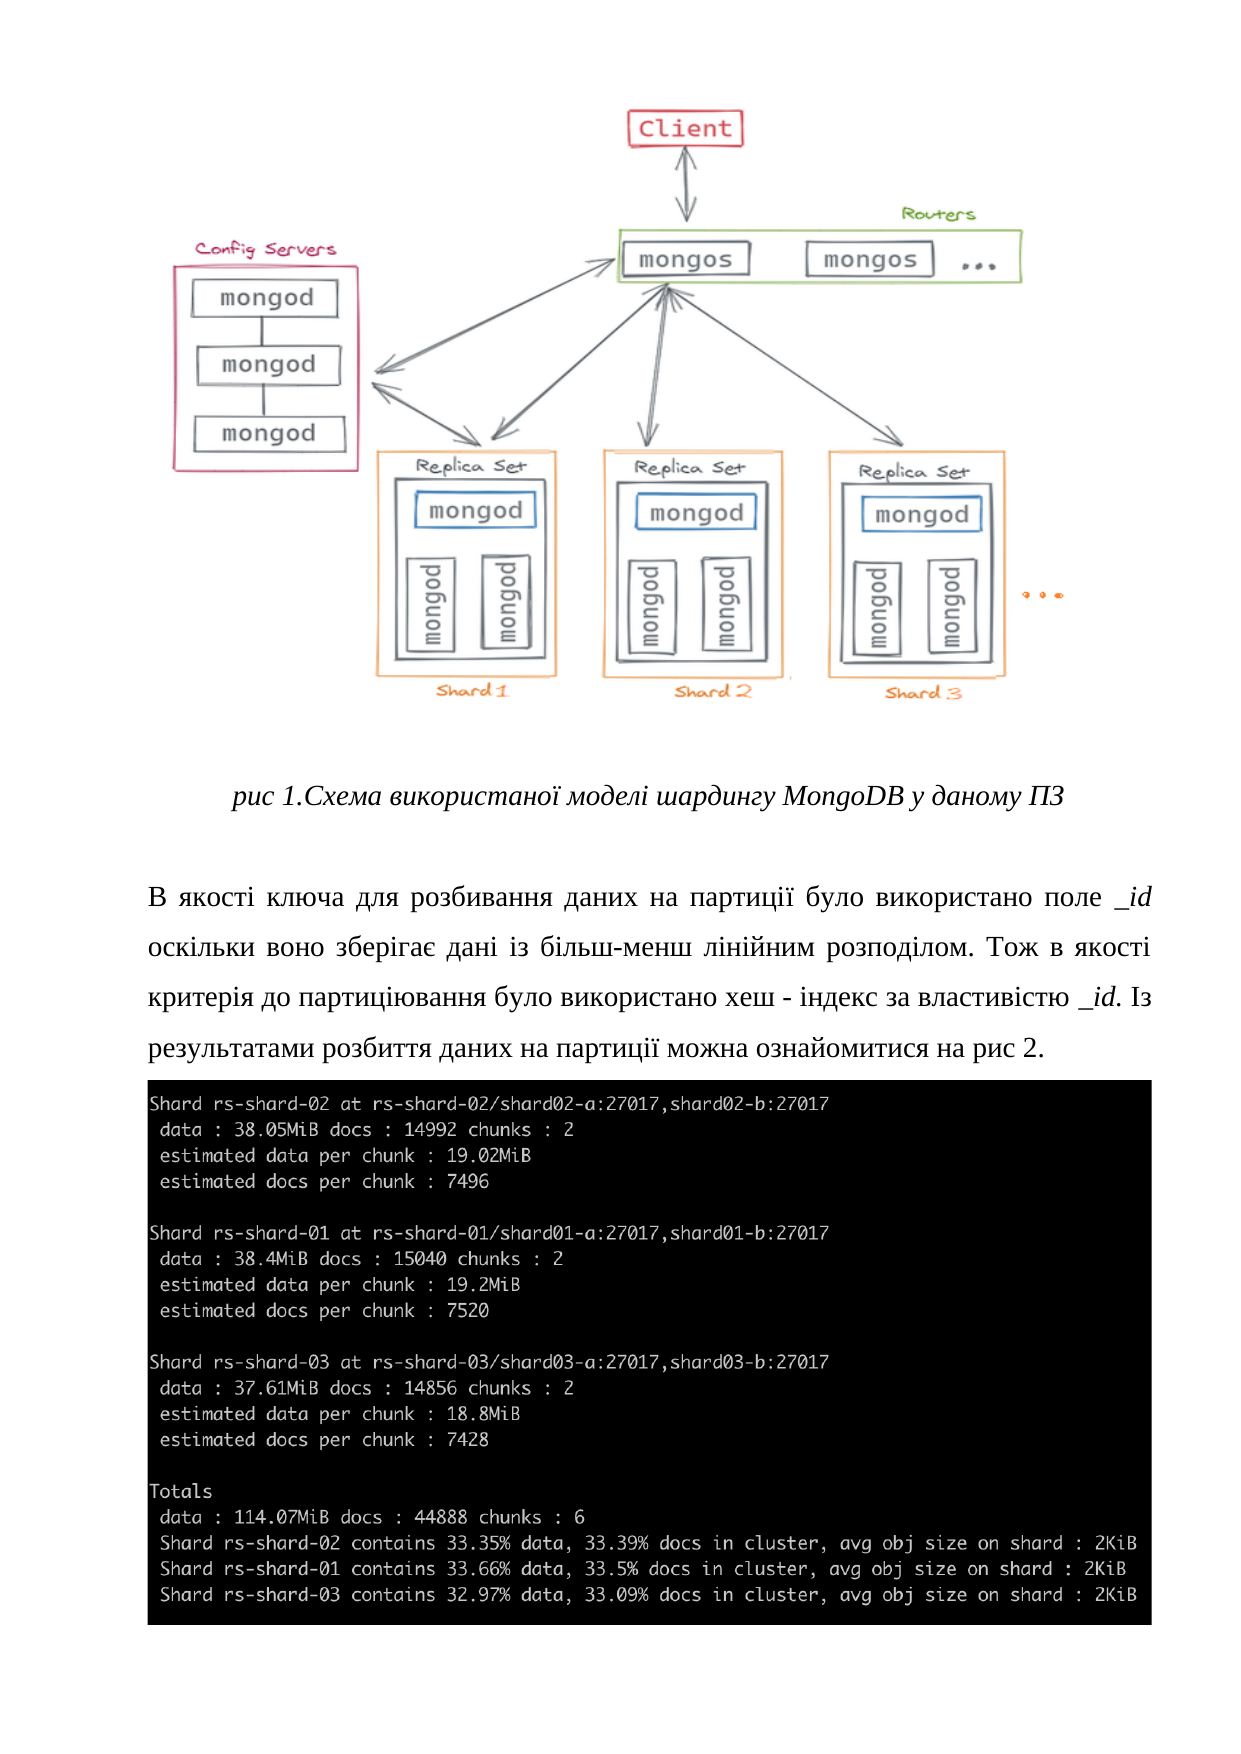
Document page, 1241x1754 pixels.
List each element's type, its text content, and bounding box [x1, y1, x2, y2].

text В якості ключа для розбивання даних на партиції було використано поле _id оскільки воно зберігає дані із більш-менш лінійним розподілом. Тож в якості критерія до партиціювання було використано хеш - індекс за властивістю _id. Із результатами розбиття даних на партиції можна ознайомитися на рис 2. [148, 879, 1152, 1063]
text рис 1.Схема використаної моделі шардингу MongoDB у даному ПЗ [148, 778, 1152, 812]
picture [157, 88, 1103, 712]
picture [147, 1080, 1152, 1625]
